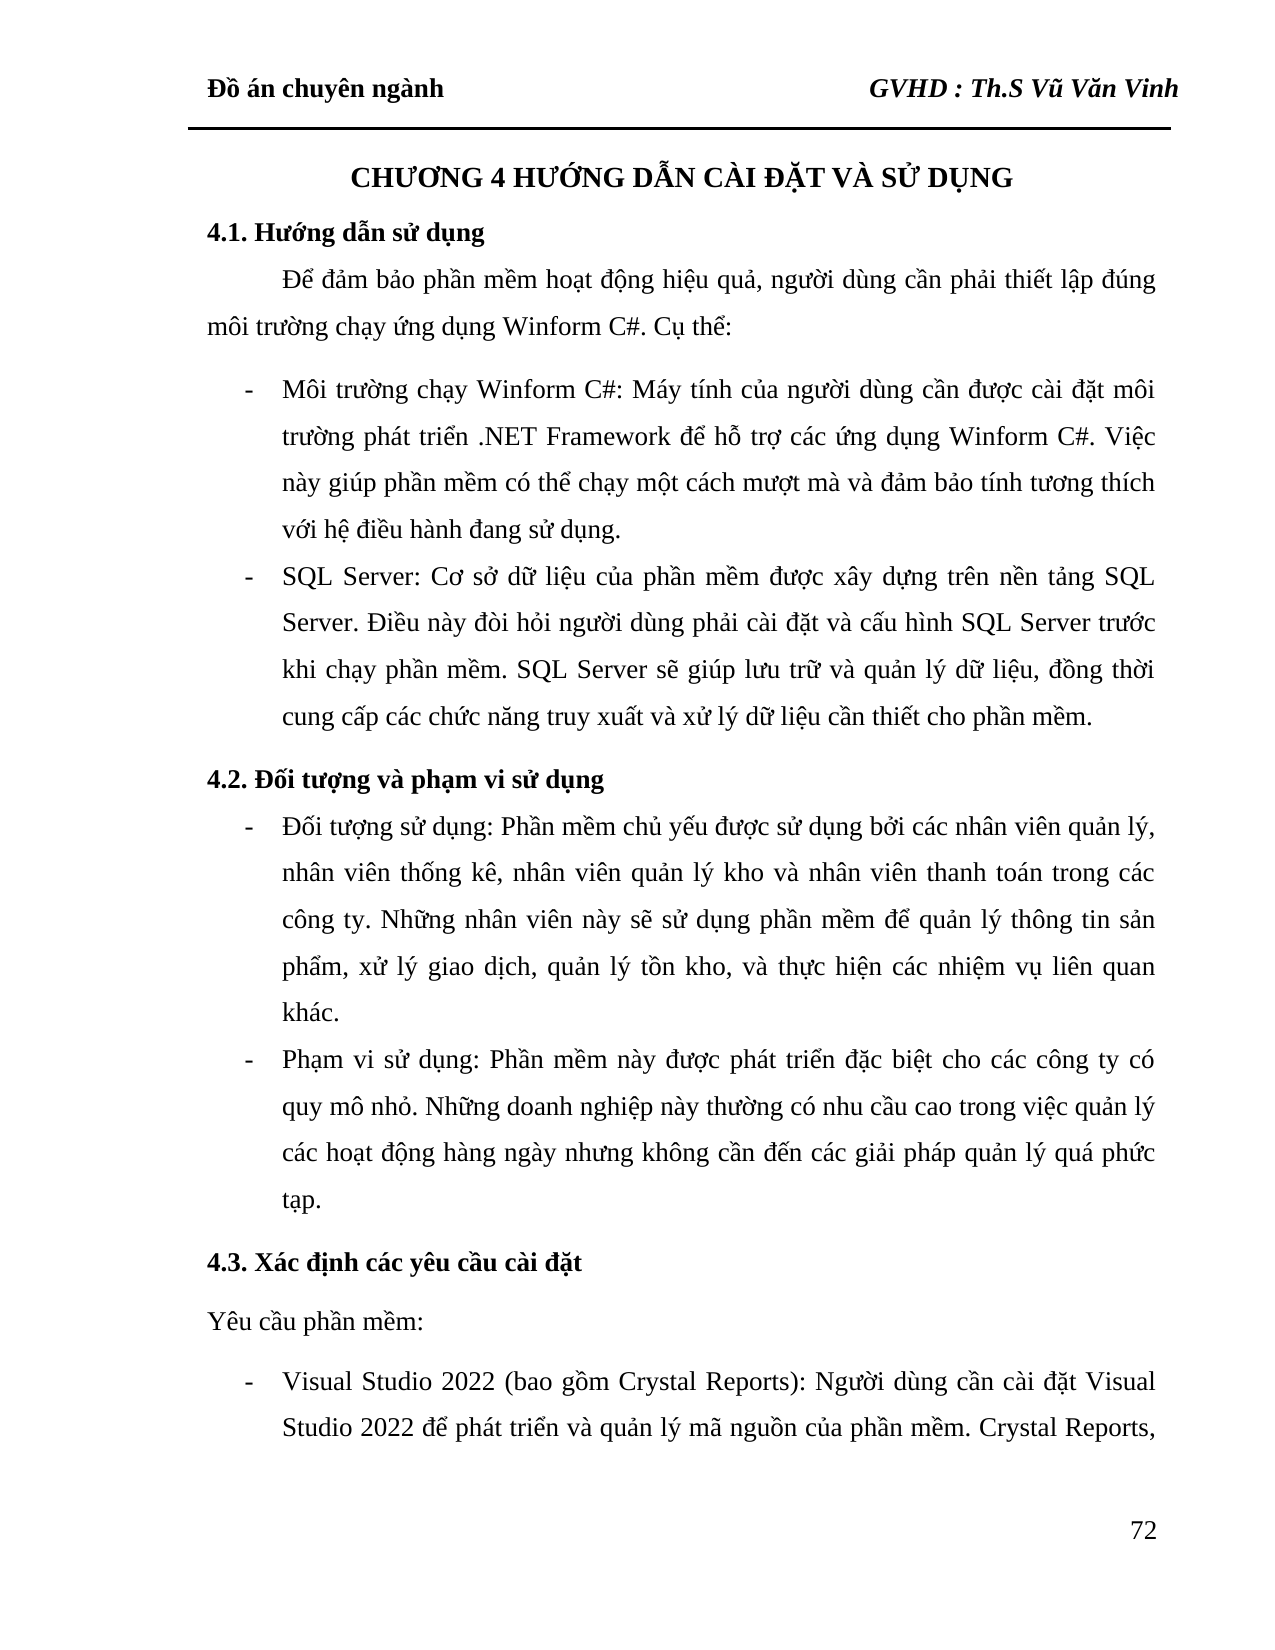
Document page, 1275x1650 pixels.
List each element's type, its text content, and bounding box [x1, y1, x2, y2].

subtitle Xác định các yêu cầu cài đặt [207, 1246, 1157, 1277]
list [244, 1364, 1157, 1442]
list Đối tượng sử dụng: Phần mềm chủ yếu được sử dụng bởi các nhân viên quản lý, nhân viên thống kê, nhân viên quản lý kho và nhân viên thanh toán trong các công ty. Những nhân viên này sẽ sử dụng phần mềm để quản lý thông tin sản phẩm, xử lý giao dịch, quản lý tồn kho, và thực hiện các nhiệm vụ liên quan khác. [244, 809, 1157, 1027]
list Môi trường chạy Winform C#: Máy tính của người dùng cần được cài đặt môi trường phát triển .NET Framework để hỗ trợ các ứng dụng Winform C#. Việc này giúp phần mềm có thể chạy một cách mượt mà và đảm bảo tính tương thích với hệ điều hành đang sử dụng. [244, 373, 1157, 544]
subtitle HƯỚNG DẪN CÀI ĐẶT VÀ SỬ DỤNG [207, 160, 1157, 194]
list SQL Server: Cơ sở dữ liệu của phần mềm được xây dựng trên nền tảng SQL Server. Điều này đòi hỏi người dùng phải cài đặt và cấu hình SQL Server trước khi chạy phần mềm. SQL Server sẽ giúp lưu trữ và quản lý dữ liệu, đồng thời cung cấp các chức năng truy xuất và xử lý dữ liệu cần thiết cho phần mềm. [244, 559, 1157, 731]
subtitle Hướng dẫn sử dụng [207, 216, 1157, 247]
list Phạm vi sử dụng: Phần mềm này được phát triển đặc biệt cho các công ty có quy mô nhỏ. Những doanh nghiệp này thường có nhu cầu cao trong việc quản lý các hoạt động hàng ngày nhưng không cần đến các giải pháp quản lý quá phức tạp. [244, 1043, 1157, 1214]
text Để đảm bảo phần mềm hoạt động hiệu quả, người dùng cần phải thiết lập đúng môi trường chạy ứng dụng Winform C#. Cụ thể: [207, 263, 1157, 341]
subtitle Đối tượng và phạm vi sử dụng [207, 763, 1157, 794]
text Yêu cầu phần mềm: [207, 1305, 1157, 1337]
